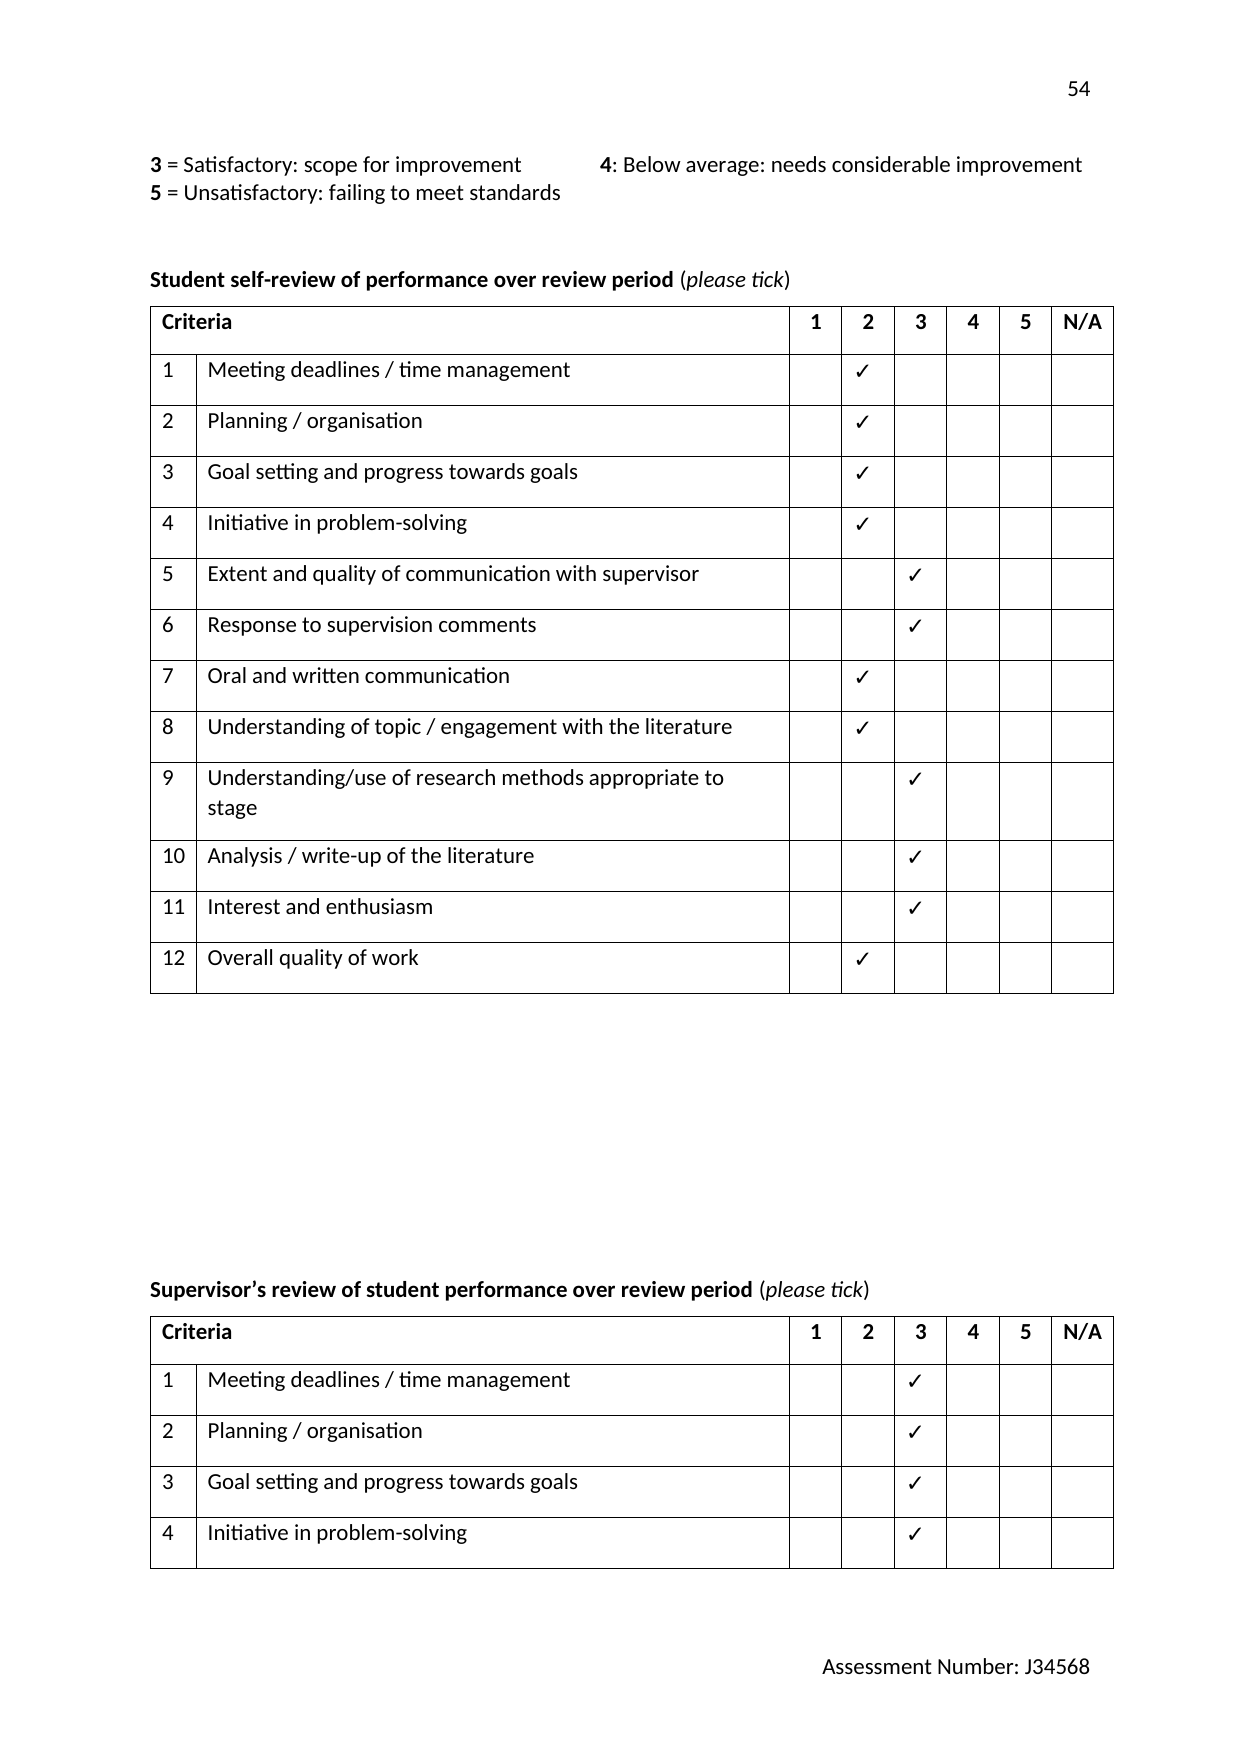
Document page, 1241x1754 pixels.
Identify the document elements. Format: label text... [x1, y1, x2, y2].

table_cell [895, 712, 946, 762]
table_cell [790, 841, 841, 891]
table_cell [842, 1467, 894, 1517]
table_cell [790, 1518, 841, 1568]
table_cell [790, 508, 841, 558]
table_cell 5 [151, 559, 196, 609]
table_cell [1052, 1416, 1113, 1466]
table_cell [947, 661, 999, 711]
table_cell [1000, 406, 1051, 456]
table_cell [947, 610, 999, 660]
table_header N/A [1052, 307, 1113, 354]
table_cell 2 [151, 406, 196, 456]
table_cell 9 [151, 763, 196, 840]
table_cell 1 [151, 1365, 196, 1415]
table_header 1 [790, 1317, 841, 1364]
table_cell [947, 406, 999, 456]
table_cell [947, 559, 999, 609]
table_cell ✓ [895, 1365, 946, 1415]
table_cell [790, 661, 841, 711]
table_cell ✓ [842, 661, 894, 711]
table_cell [1052, 559, 1113, 609]
table_cell [842, 1416, 894, 1466]
table_cell ✓ [842, 712, 894, 762]
table_cell ✓ [895, 892, 946, 942]
table_cell [790, 943, 841, 993]
table_cell Goal setting and progress towards goals [197, 457, 789, 507]
table_cell ✓ [895, 763, 946, 840]
table_cell 2 [151, 1416, 196, 1466]
table_cell [947, 355, 999, 405]
table_header 3 [895, 1317, 946, 1364]
table_cell Initiative in problem-solving [197, 1518, 789, 1568]
table_cell [842, 610, 894, 660]
table_cell 4 [151, 1518, 196, 1568]
text Supervisor’s review of student performance over review period (please tick) [150, 1276, 1090, 1303]
table_cell [790, 1416, 841, 1466]
table_cell [1000, 1467, 1051, 1517]
table_cell 1 [151, 355, 196, 405]
table_cell [842, 559, 894, 609]
table_cell [1052, 406, 1113, 456]
table_cell [790, 355, 841, 405]
table_cell [947, 1365, 999, 1415]
table_cell [1052, 1518, 1113, 1568]
table_header 2 [842, 307, 894, 354]
table_cell [895, 406, 946, 456]
table_cell [790, 892, 841, 942]
table_cell [842, 1518, 894, 1568]
table_cell [1000, 1416, 1051, 1466]
table_cell Response to supervision comments [197, 610, 789, 660]
table_cell ✓ [842, 355, 894, 405]
table_cell 4 [151, 508, 196, 558]
table_cell [1052, 355, 1113, 405]
table_cell 3 [151, 1467, 196, 1517]
table_cell [947, 508, 999, 558]
table_cell [842, 763, 894, 840]
table_cell [947, 457, 999, 507]
table_header 3 [895, 307, 946, 354]
table_header 5 [1000, 307, 1051, 354]
table_cell [1000, 1518, 1051, 1568]
table_header N/A [1052, 1317, 1113, 1364]
table_cell [790, 457, 841, 507]
table_cell [1000, 1365, 1051, 1415]
table_cell 6 [151, 610, 196, 660]
table_cell ✓ [895, 1518, 946, 1568]
table_header Criteria [151, 307, 789, 354]
table_cell Planning / organisation [197, 1416, 789, 1466]
table_cell [947, 1416, 999, 1466]
table_cell [1052, 1467, 1113, 1517]
table_cell ✓ [895, 841, 946, 891]
table_cell [947, 1467, 999, 1517]
table_cell [1000, 457, 1051, 507]
table_cell [895, 355, 946, 405]
table_cell [947, 712, 999, 762]
table_cell [947, 841, 999, 891]
table_cell [1052, 508, 1113, 558]
table_header 5 [1000, 1317, 1051, 1364]
table_cell [1052, 1365, 1113, 1415]
table_cell Meeting deadlines / time management [197, 1365, 789, 1415]
table_cell [790, 712, 841, 762]
table_cell ✓ [842, 406, 894, 456]
table_cell Analysis / write-up of the literature [197, 841, 789, 891]
table_cell 11 [151, 892, 196, 942]
table_cell [895, 457, 946, 507]
table_cell 10 [151, 841, 196, 891]
text 5 = Unsatisfactory: failing to meet standards [150, 178, 1090, 206]
table_cell ✓ [842, 943, 894, 993]
table_cell [842, 892, 894, 942]
table_cell [1052, 763, 1113, 840]
table_cell 7 [151, 661, 196, 711]
table_cell 12 [151, 943, 196, 993]
table_cell [1000, 661, 1051, 711]
table_cell ✓ [842, 508, 894, 558]
table_cell [895, 508, 946, 558]
table_cell Meeting deadlines / time management [197, 355, 789, 405]
table_cell [947, 1518, 999, 1568]
table_cell [790, 559, 841, 609]
table_cell [790, 406, 841, 456]
table_cell [895, 661, 946, 711]
table_header 2 [842, 1317, 894, 1364]
table_cell [790, 1365, 841, 1415]
table_cell ✓ [895, 1467, 946, 1517]
table_cell [842, 1365, 894, 1415]
table_cell ✓ [895, 1416, 946, 1466]
table_cell [947, 763, 999, 840]
table_cell [1000, 943, 1051, 993]
table_cell Goal setting and progress towards goals [197, 1467, 789, 1517]
table_cell [1000, 508, 1051, 558]
table_cell [1052, 610, 1113, 660]
table_cell ✓ [842, 457, 894, 507]
table_cell [1052, 661, 1113, 711]
table_cell [1000, 610, 1051, 660]
table_header 4 [947, 307, 999, 354]
table_cell [947, 943, 999, 993]
table_cell ✓ [895, 610, 946, 660]
text 3 = Satisfactory: scope for improvement 4: Below average: needs considerable improvement [150, 150, 1090, 178]
table_cell [1052, 943, 1113, 993]
table_cell [1052, 892, 1113, 942]
table_cell Overall quality of work [197, 943, 789, 993]
table_cell [1000, 712, 1051, 762]
table_header Criteria [151, 1317, 789, 1364]
table_cell [1000, 763, 1051, 840]
table_cell [842, 841, 894, 891]
table_cell Understanding of topic / engagement with the literature [197, 712, 789, 762]
table_cell Initiative in problem-solving [197, 508, 789, 558]
table_cell [1000, 355, 1051, 405]
table_cell 8 [151, 712, 196, 762]
table_cell [1000, 841, 1051, 891]
table_cell [790, 763, 841, 840]
table_cell [1000, 559, 1051, 609]
table_cell [790, 1467, 841, 1517]
table_cell Oral and written communication [197, 661, 789, 711]
table_header 1 [790, 307, 841, 354]
table_cell [1000, 892, 1051, 942]
table_cell Extent and quality of communication with supervisor [197, 559, 789, 609]
table_cell [1052, 841, 1113, 891]
table_cell Interest and enthusiasm [197, 892, 789, 942]
table_cell ✓ [895, 559, 946, 609]
table_header 4 [947, 1317, 999, 1364]
table_cell Planning / organisation [197, 406, 789, 456]
table_cell [1052, 457, 1113, 507]
table_cell [790, 610, 841, 660]
table_cell [1052, 712, 1113, 762]
table_cell [947, 892, 999, 942]
table_cell 3 [151, 457, 196, 507]
text Student self-review of performance over review period (please tick) [150, 265, 1090, 293]
table_cell [895, 943, 946, 993]
table_cell Understanding/use of research methods appropriate to stage [197, 763, 789, 840]
